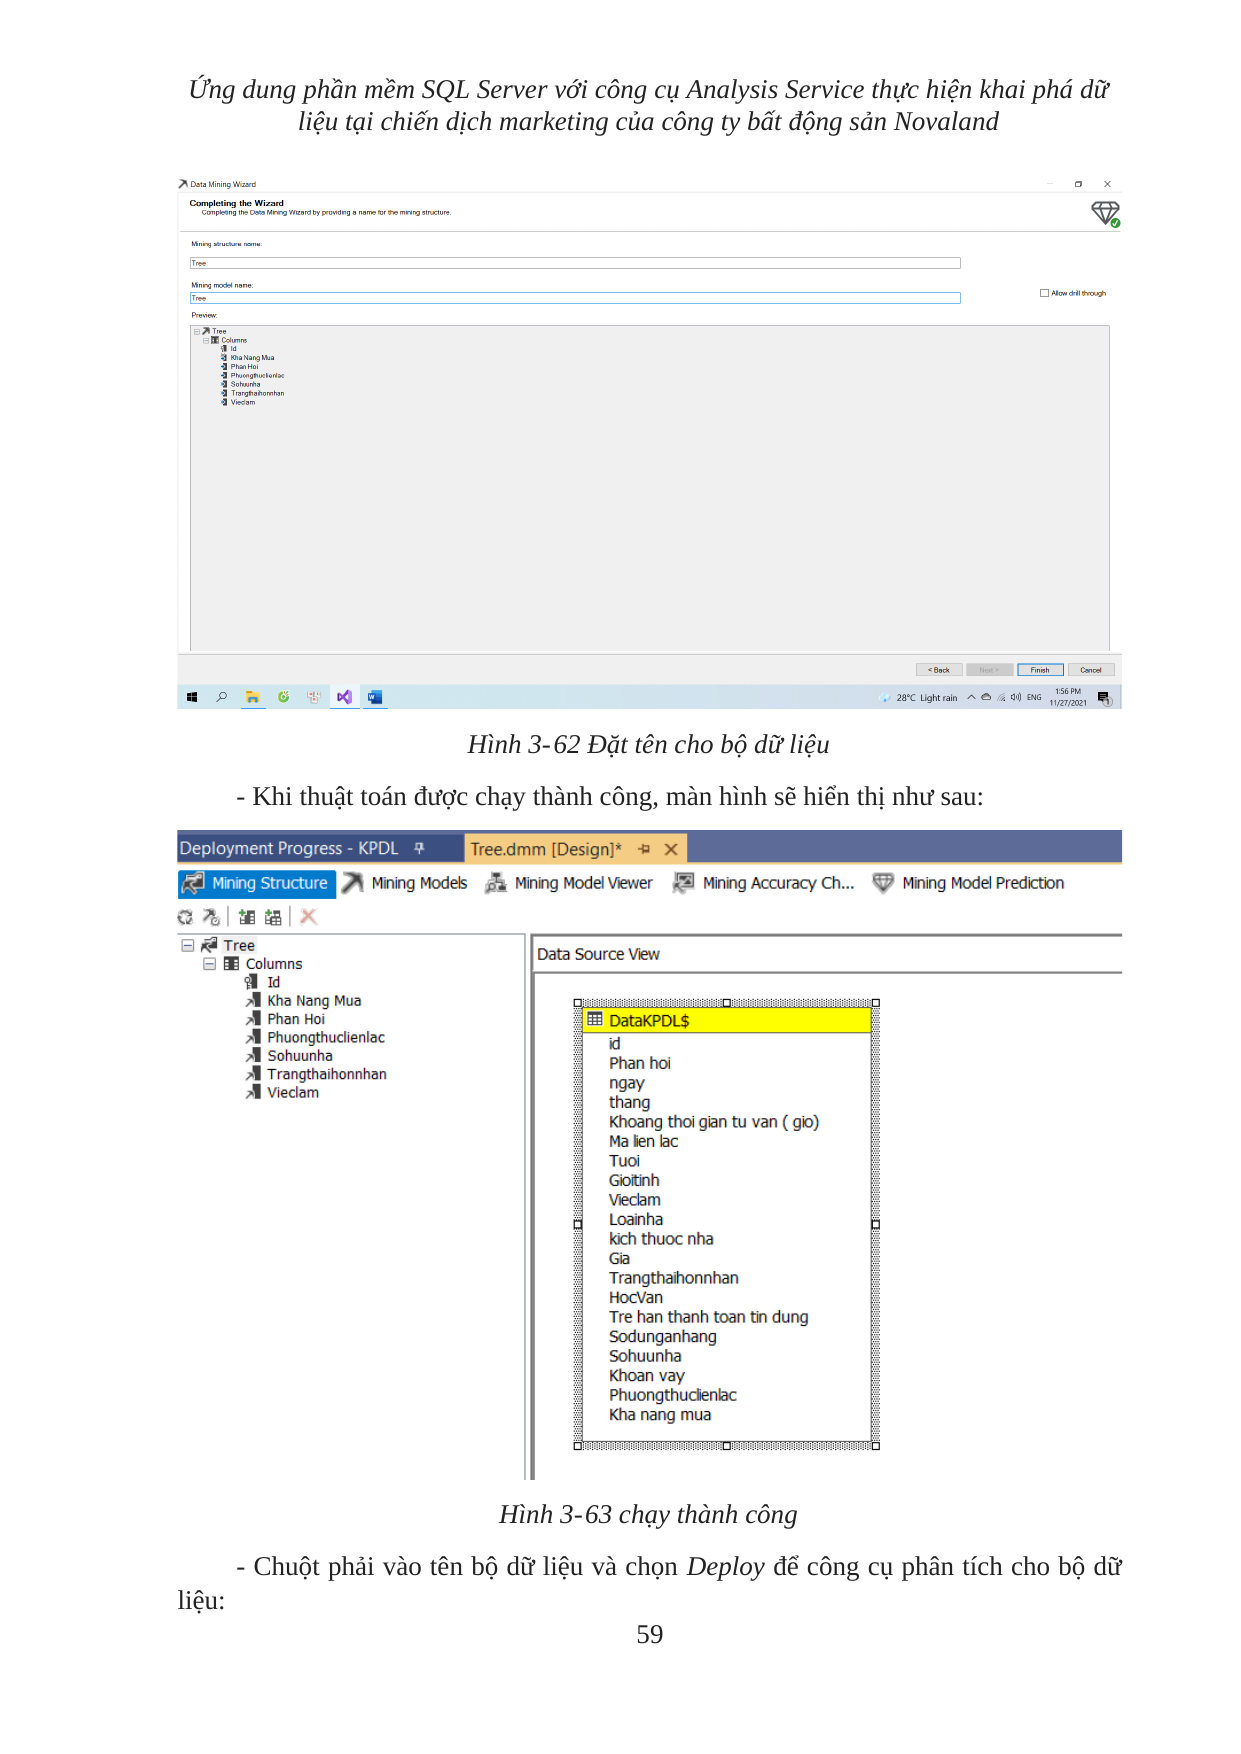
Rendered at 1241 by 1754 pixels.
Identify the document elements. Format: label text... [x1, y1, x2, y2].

picture [177, 830, 1123, 1480]
text - Khi thuật toán được chạy thành công, màn hình sẽ hiển thị như sau: [177, 780, 1122, 811]
picture [177, 177, 1123, 709]
text - Chuột phải vào tên bộ dữ liệu và chọn Deploy để công cụ phân tích cho bộ dữ liệu: [177, 1550, 1122, 1615]
